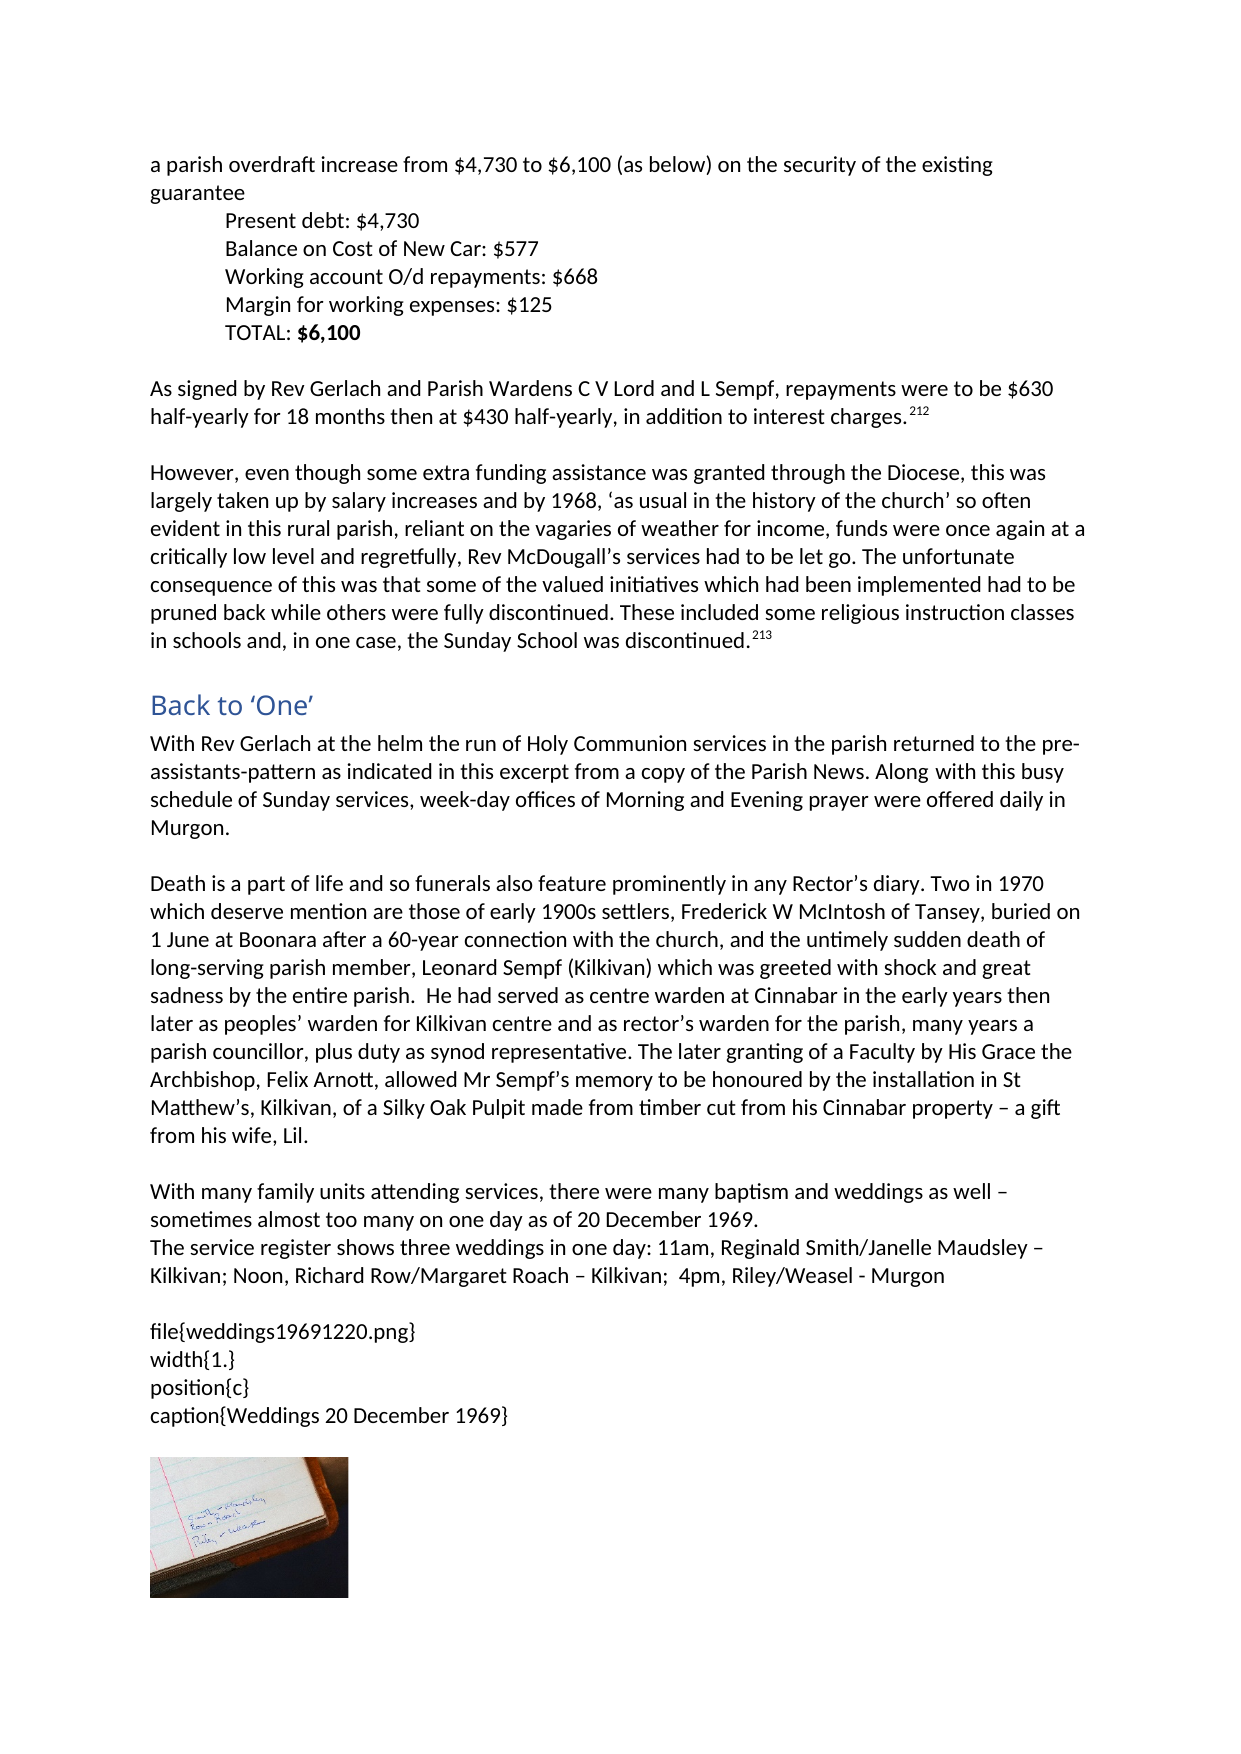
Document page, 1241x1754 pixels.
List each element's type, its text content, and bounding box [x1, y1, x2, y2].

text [150, 150, 1090, 206]
text As signed by Rev Gerlach and Parish Wardens C V Lord and L Sempf, repayments were to be $630 half-yearly for 18 months then at $430 half-yearly, in addition to interest charges. [150, 374, 1090, 430]
text Margin for working expenses: $125 [225, 290, 1090, 318]
text width{1.} [150, 1345, 1090, 1373]
subtitle Back to ‘One’ [150, 687, 1090, 723]
text With many family units attending services, there were many baptism and weddings as well – sometimes almost too many on one day as of 20 December 1969. [150, 1177, 1090, 1233]
text TOTAL: $6,100 [225, 318, 1090, 346]
text The service register shows three weddings in one day: 11am, Reginald Smith/Janelle Maudsley – Kilkivan; Noon, Richard Row/Margaret Roach – Kilkivan; 4pm, Riley/Weasel - Murgon [150, 1233, 1090, 1289]
text With Rev Gerlach at the helm the run of Holy Communion services in the parish returned to the pre-assistants-pattern as indicated in this excerpt from a copy of the Parish News. Along with this busy schedule of Sunday services, week-day offices of Morning and Evening prayer were offered daily in Murgon. [150, 729, 1090, 841]
text file{weddings19691220.png} [150, 1317, 1090, 1345]
text Working account O/d repayments: $668 [225, 262, 1090, 290]
text Balance on Cost of New Car: $577 [225, 234, 1090, 262]
text However, even though some extra funding assistance was granted through the Diocese, this was largely taken up by salary increases and by 1968, ‘as usual in the history of the church’ so often evident in this rural parish, reliant on the vagaries of weather for income, funds were once again at a critically low level and regretfully, Rev McDougall’s services had to be let go. The unfortunate consequence of this was that some of the valued initiatives which had been implemented had to be pruned back while others were fully discontinued. These included some religious instruction classes in schools and, in one case, the Sunday School was discontinued. [150, 458, 1090, 654]
picture [150, 1457, 349, 1598]
text Present debt: $4,730 [225, 206, 1090, 234]
text Death is a part of life and so funerals also feature prominently in any Rector’s diary. Two in 1970 which deserve mention are those of early 1900s settlers, Frederick W McIntosh of Tansey, buried on 1 June at Boonara after a 60-year connection with the church, and the untimely sudden death of long-serving parish member, Leonard Sempf (Kilkivan) which was greeted with shock and great sadness by the entire parish. He had served as centre warden at Cinnabar in the early years then later as peoples’ warden for Kilkivan centre and as rector’s warden for the parish, many years a parish councillor, plus duty as synod representative. The later granting of a Faculty by His Grace the Archbishop, Felix Arnott, allowed Mr Sempf’s memory to be honoured by the installation in St Matthew’s, Kilkivan, of a Silky Oak Pulpit made from timber cut from his Cinnabar property – a gift from his wife, Lil. [150, 869, 1090, 1149]
text position{c} [150, 1373, 1090, 1401]
text caption{Weddings 20 December 1969} [150, 1401, 1090, 1429]
